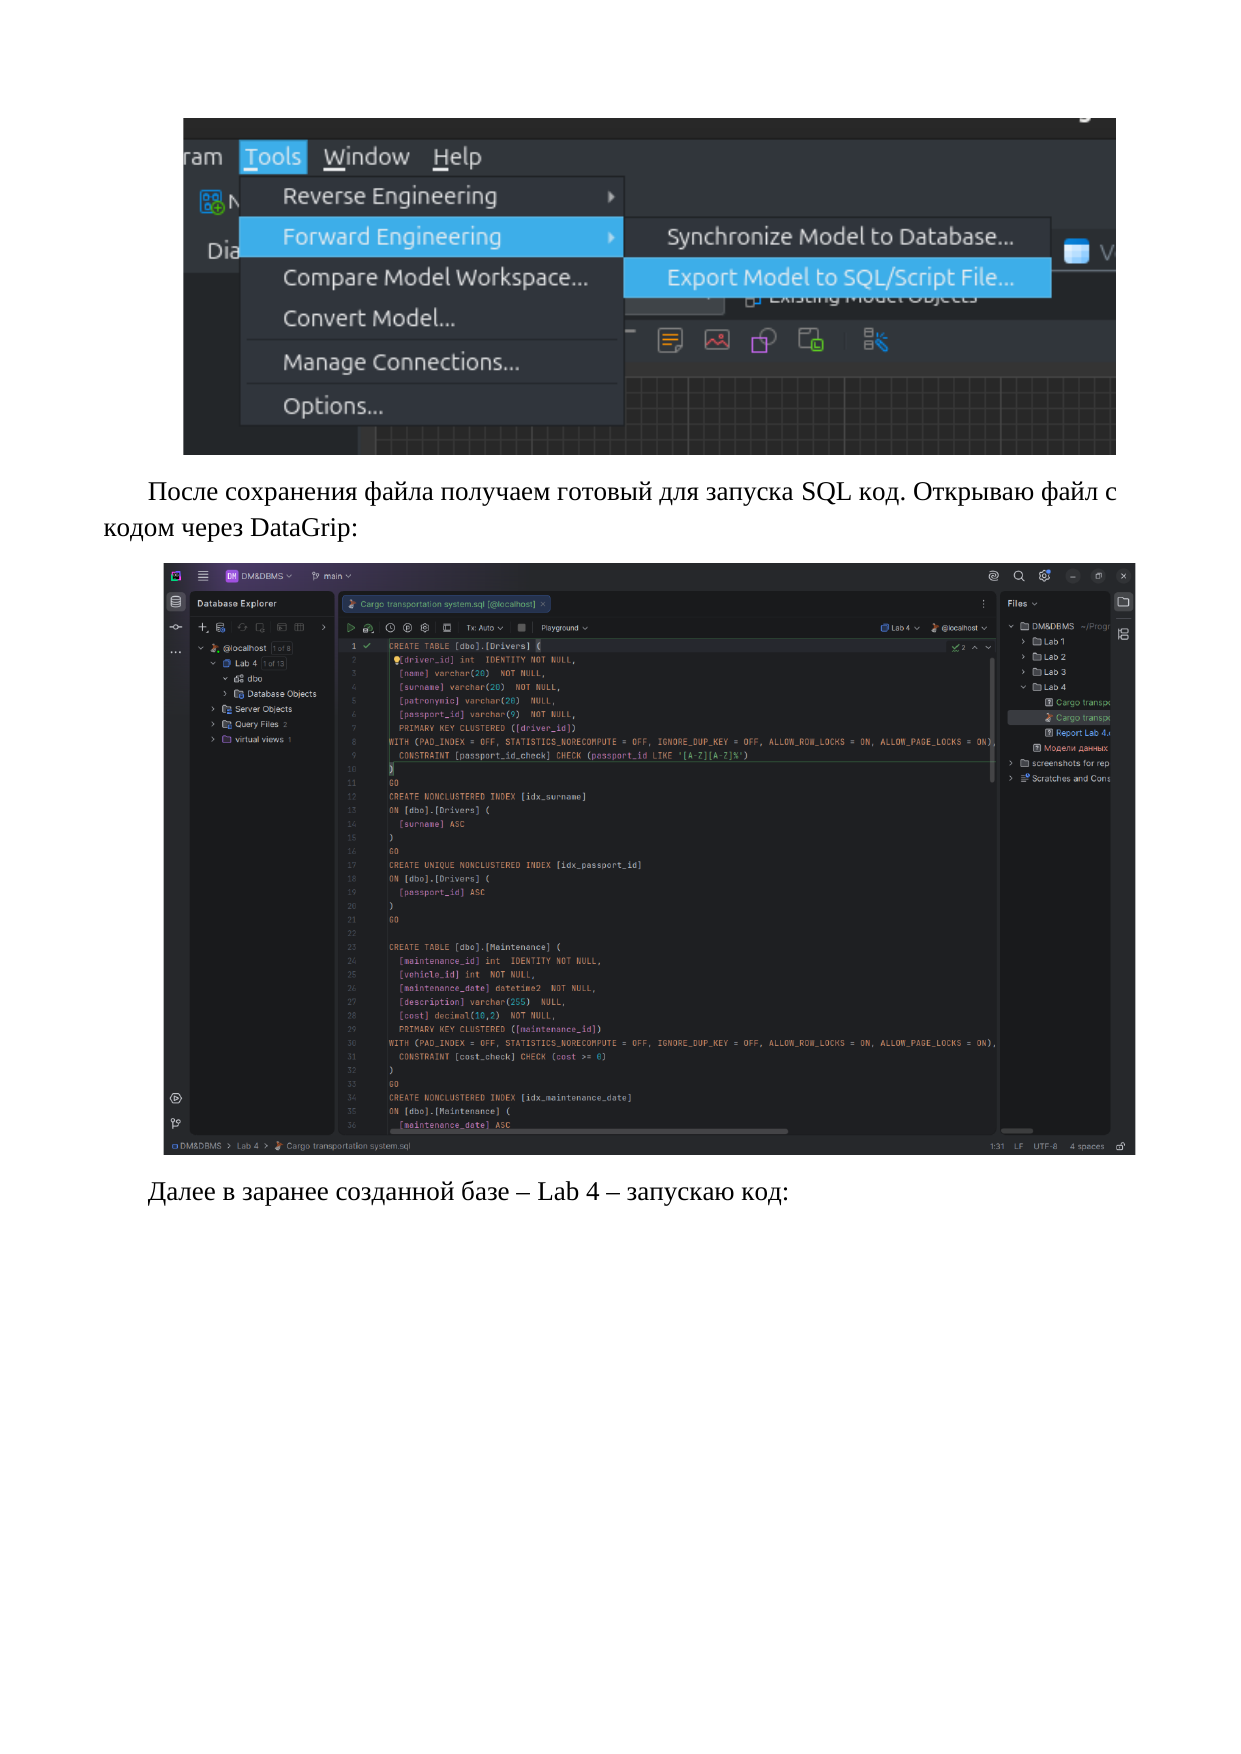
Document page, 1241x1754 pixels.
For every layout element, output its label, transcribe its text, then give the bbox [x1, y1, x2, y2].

text После сохранения файла получаем готовый для запуска SQL код. Открываю файл с кодом через DataGrip: [103, 475, 1152, 542]
text Далее в заранее созданной базе – Lab 4 – запускаю код: [103, 1175, 1152, 1206]
picture [163, 563, 1136, 1155]
picture [183, 118, 1116, 455]
